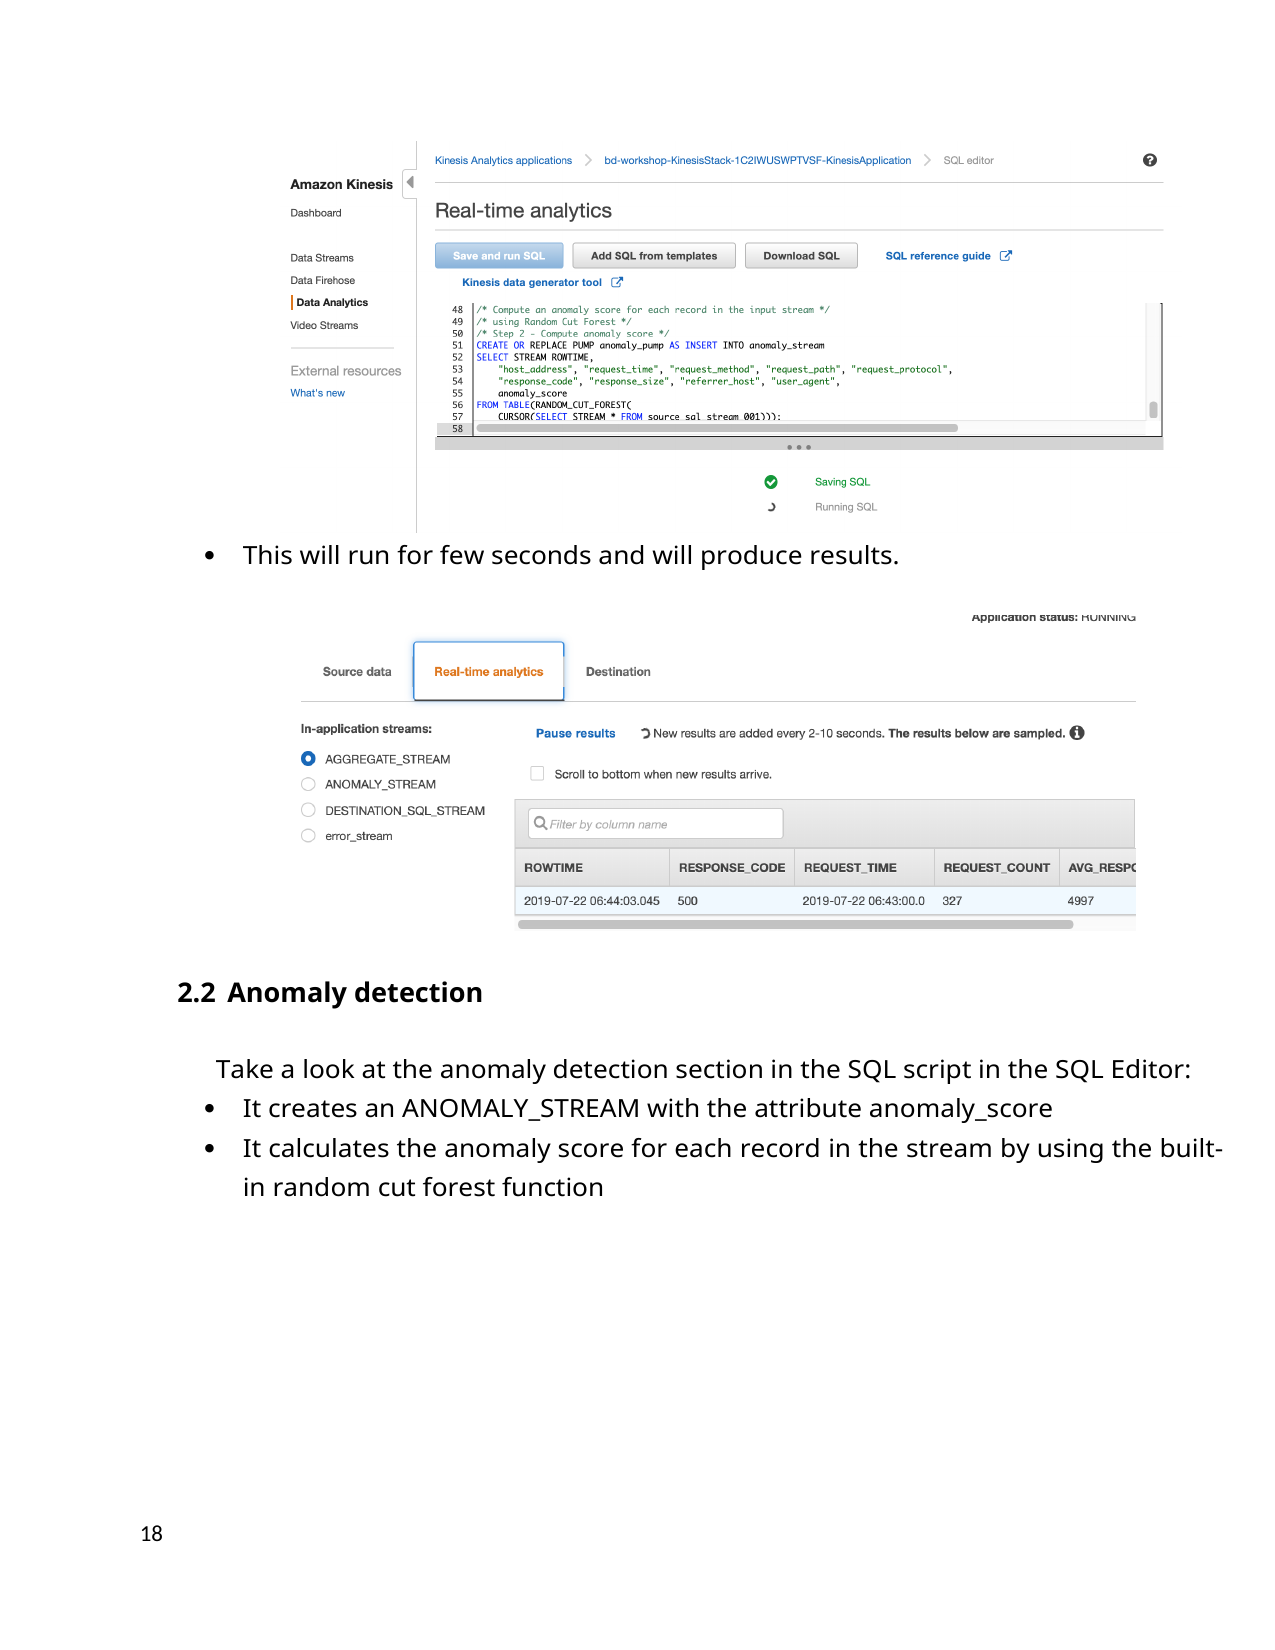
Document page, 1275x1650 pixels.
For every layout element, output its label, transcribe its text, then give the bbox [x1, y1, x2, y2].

list It creates an ANOMALY_STREAM with the attribute anomaly_score [205, 1091, 1225, 1125]
picture [280, 141, 1183, 533]
picture [280, 615, 1154, 931]
subtitle Anomaly detection [177, 974, 1225, 1011]
text Take a look at the anomaly detection section in the SQL script in the SQL Editor: [150, 1052, 1225, 1086]
list It calculates the anomaly score for each record in the stream by using the built-in random cut forest function [205, 1130, 1225, 1203]
list This will run for few seconds and will produce results. [205, 537, 1225, 571]
